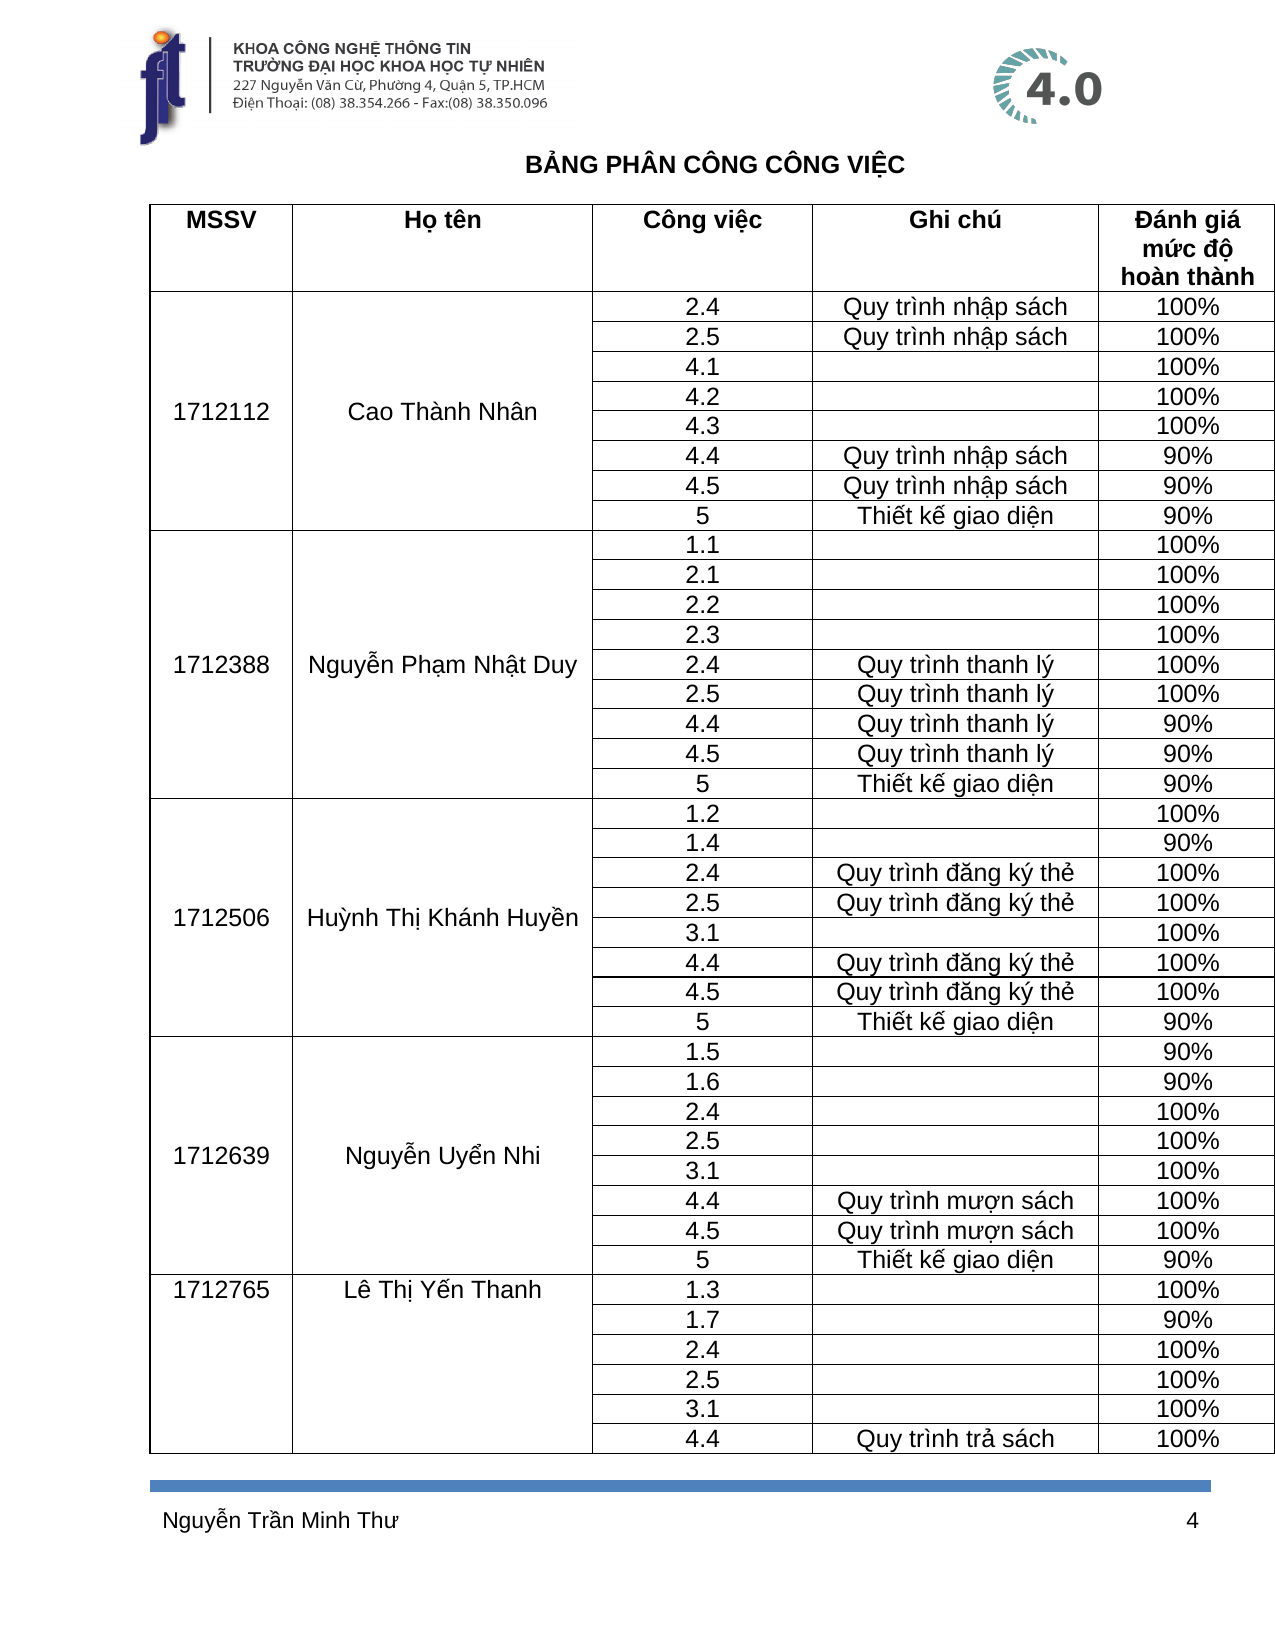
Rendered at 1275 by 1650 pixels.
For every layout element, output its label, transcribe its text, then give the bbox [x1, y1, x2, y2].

table_cell Lê Thị Yến Thanh [293, 1275, 592, 1453]
table_cell 2.5 [593, 680, 812, 708]
table_cell 2.5 [593, 1126, 812, 1155]
table_cell 1.3 [593, 1275, 812, 1304]
table_cell [813, 799, 1098, 827]
table_cell 100% [1099, 1156, 1274, 1185]
table_cell 5 [593, 501, 812, 529]
table_cell [813, 918, 1098, 947]
table_cell 100% [1099, 1365, 1274, 1393]
table_cell 1712388 [151, 531, 292, 798]
table_cell Nguyễn Phạm Nhật Duy [293, 531, 592, 798]
table_cell Quy trình đăng ký thẻ [813, 978, 1098, 1006]
table_cell 100% [1099, 411, 1274, 440]
table_cell 2.4 [593, 1335, 812, 1364]
table_cell 100% [1099, 1216, 1274, 1244]
table_cell Quy trình thanh lý [813, 739, 1098, 768]
table_cell Quy trình đăng ký thẻ [813, 858, 1098, 887]
table_cell 90% [1099, 739, 1274, 768]
table_cell Quy trình mượn sách [813, 1216, 1098, 1244]
table_cell Huỳnh Thị Khánh Huyền [293, 799, 592, 1036]
table_cell 1.5 [593, 1037, 812, 1066]
table_cell 2.2 [593, 590, 812, 619]
table_cell 4.3 [593, 411, 812, 440]
table_cell 90% [1099, 441, 1274, 470]
table_cell 4.4 [593, 709, 812, 738]
table_cell 3.1 [593, 1395, 812, 1423]
table_cell 100% [1099, 560, 1274, 589]
table_cell [813, 829, 1098, 857]
table_cell Quy trình nhập sách [813, 322, 1098, 351]
table_cell 5 [593, 1246, 812, 1274]
picture [985, 41, 1108, 127]
table_cell 4.1 [593, 352, 812, 381]
table_cell 90% [1099, 501, 1274, 529]
table_cell 100% [1099, 978, 1274, 1006]
table_header Công việc [593, 205, 812, 291]
table_cell Thiết kế giao diện [813, 1246, 1098, 1274]
table_cell 100% [1099, 590, 1274, 619]
table_cell 90% [1099, 829, 1274, 857]
table_cell 4.5 [593, 739, 812, 768]
table_cell Thiết kế giao diện [813, 1007, 1098, 1036]
table_cell 90% [1099, 1246, 1274, 1274]
table_cell 100% [1099, 799, 1274, 827]
table_cell 2.3 [593, 620, 812, 649]
table_cell 3.1 [593, 1156, 812, 1185]
table_cell Quy trình đăng ký thẻ [813, 948, 1098, 976]
text BẢNG PHÂN CÔNG CÔNG VIỆC [450, 150, 1211, 179]
table_cell [813, 590, 1098, 619]
table_cell 1712765 [151, 1275, 292, 1453]
table_cell 1.4 [593, 829, 812, 857]
table_cell [813, 411, 1098, 440]
table_cell [813, 352, 1098, 381]
table_cell 4.2 [593, 382, 812, 410]
table_cell 100% [1099, 1395, 1274, 1423]
table_cell 100% [1099, 1097, 1274, 1125]
table_cell 100% [1099, 858, 1274, 887]
table_cell 1712506 [151, 799, 292, 1036]
table_cell 2.1 [593, 560, 812, 589]
table_cell 1.1 [593, 531, 812, 559]
table_cell Quy trình đăng ký thẻ [813, 888, 1098, 917]
table_cell 100% [1099, 888, 1274, 917]
table_cell [813, 1097, 1098, 1125]
table_cell 2.4 [593, 292, 812, 321]
table_cell 2.5 [593, 1365, 812, 1393]
table_cell 100% [1099, 292, 1274, 321]
table_cell 100% [1099, 531, 1274, 559]
table_cell Quy trình thanh lý [813, 680, 1098, 708]
table_cell 2.4 [593, 858, 812, 887]
table_cell Quy trình mượn sách [813, 1186, 1098, 1215]
table_cell [813, 1395, 1098, 1423]
table_header Đánh giá mức độ hoàn thành [1099, 205, 1274, 291]
table_cell [813, 1126, 1098, 1155]
table_cell 100% [1099, 650, 1274, 678]
table_cell 100% [1099, 1126, 1274, 1155]
table_cell Quy trình nhập sách [813, 441, 1098, 470]
table_cell [813, 1335, 1098, 1364]
table_cell Quy trình trả sách [813, 1424, 1098, 1453]
table_cell Quy trình nhập sách [813, 292, 1098, 321]
table_cell 1.2 [593, 799, 812, 827]
table_cell 2.5 [593, 888, 812, 917]
table_cell 1712112 [151, 292, 292, 529]
table_cell Cao Thành Nhân [293, 292, 592, 529]
table_cell 4.5 [593, 978, 812, 1006]
table_cell 100% [1099, 382, 1274, 410]
table_header MSSV [151, 205, 292, 291]
table_cell 100% [1099, 680, 1274, 708]
table_cell [813, 1275, 1098, 1304]
table_cell 2.5 [593, 322, 812, 351]
table_cell 2.4 [593, 1097, 812, 1125]
table_cell 100% [1099, 322, 1274, 351]
table_header Họ tên [293, 205, 592, 291]
table_cell Thiết kế giao diện [813, 501, 1098, 529]
table_cell 5 [593, 1007, 812, 1036]
table_header Ghi chú [813, 205, 1098, 291]
table_cell 100% [1099, 918, 1274, 947]
table_cell [813, 1365, 1098, 1393]
table_cell [813, 382, 1098, 410]
table_cell Quy trình nhập sách [813, 471, 1098, 500]
table_cell 100% [1099, 620, 1274, 649]
table_cell 4.4 [593, 1424, 812, 1453]
table_cell Quy trình thanh lý [813, 650, 1098, 678]
table_cell [813, 1067, 1098, 1096]
table_cell [813, 531, 1098, 559]
table_cell 100% [1099, 1275, 1274, 1304]
table_cell 100% [1099, 352, 1274, 381]
table_cell 90% [1099, 471, 1274, 500]
table_cell Nguyễn Uyển Nhi [293, 1037, 592, 1274]
table_cell [813, 1156, 1098, 1185]
table_cell 90% [1099, 1305, 1274, 1334]
table_cell [813, 620, 1098, 649]
table_cell 90% [1099, 1067, 1274, 1096]
table_cell 5 [593, 769, 812, 798]
picture [117, 21, 580, 167]
table_cell Thiết kế giao diện [813, 769, 1098, 798]
table_cell 1.7 [593, 1305, 812, 1334]
table_cell 4.4 [593, 441, 812, 470]
table_cell 100% [1099, 1424, 1274, 1453]
table_cell 4.5 [593, 1216, 812, 1244]
table_cell 2.4 [593, 650, 812, 678]
table_cell 90% [1099, 709, 1274, 738]
table_cell Quy trình thanh lý [813, 709, 1098, 738]
table_cell 90% [1099, 769, 1274, 798]
table_cell 4.5 [593, 471, 812, 500]
table_cell [813, 1037, 1098, 1066]
table_cell 3.1 [593, 918, 812, 947]
table_cell 100% [1099, 948, 1274, 976]
table_cell [813, 560, 1098, 589]
table_cell 90% [1099, 1007, 1274, 1036]
table_cell 4.4 [593, 948, 812, 976]
table_cell [813, 1305, 1098, 1334]
table_cell 90% [1099, 1037, 1274, 1066]
table_cell 1.6 [593, 1067, 812, 1096]
table_cell 100% [1099, 1186, 1274, 1215]
table_cell 1712639 [151, 1037, 292, 1274]
table_cell 4.4 [593, 1186, 812, 1215]
table_cell 100% [1099, 1335, 1274, 1364]
